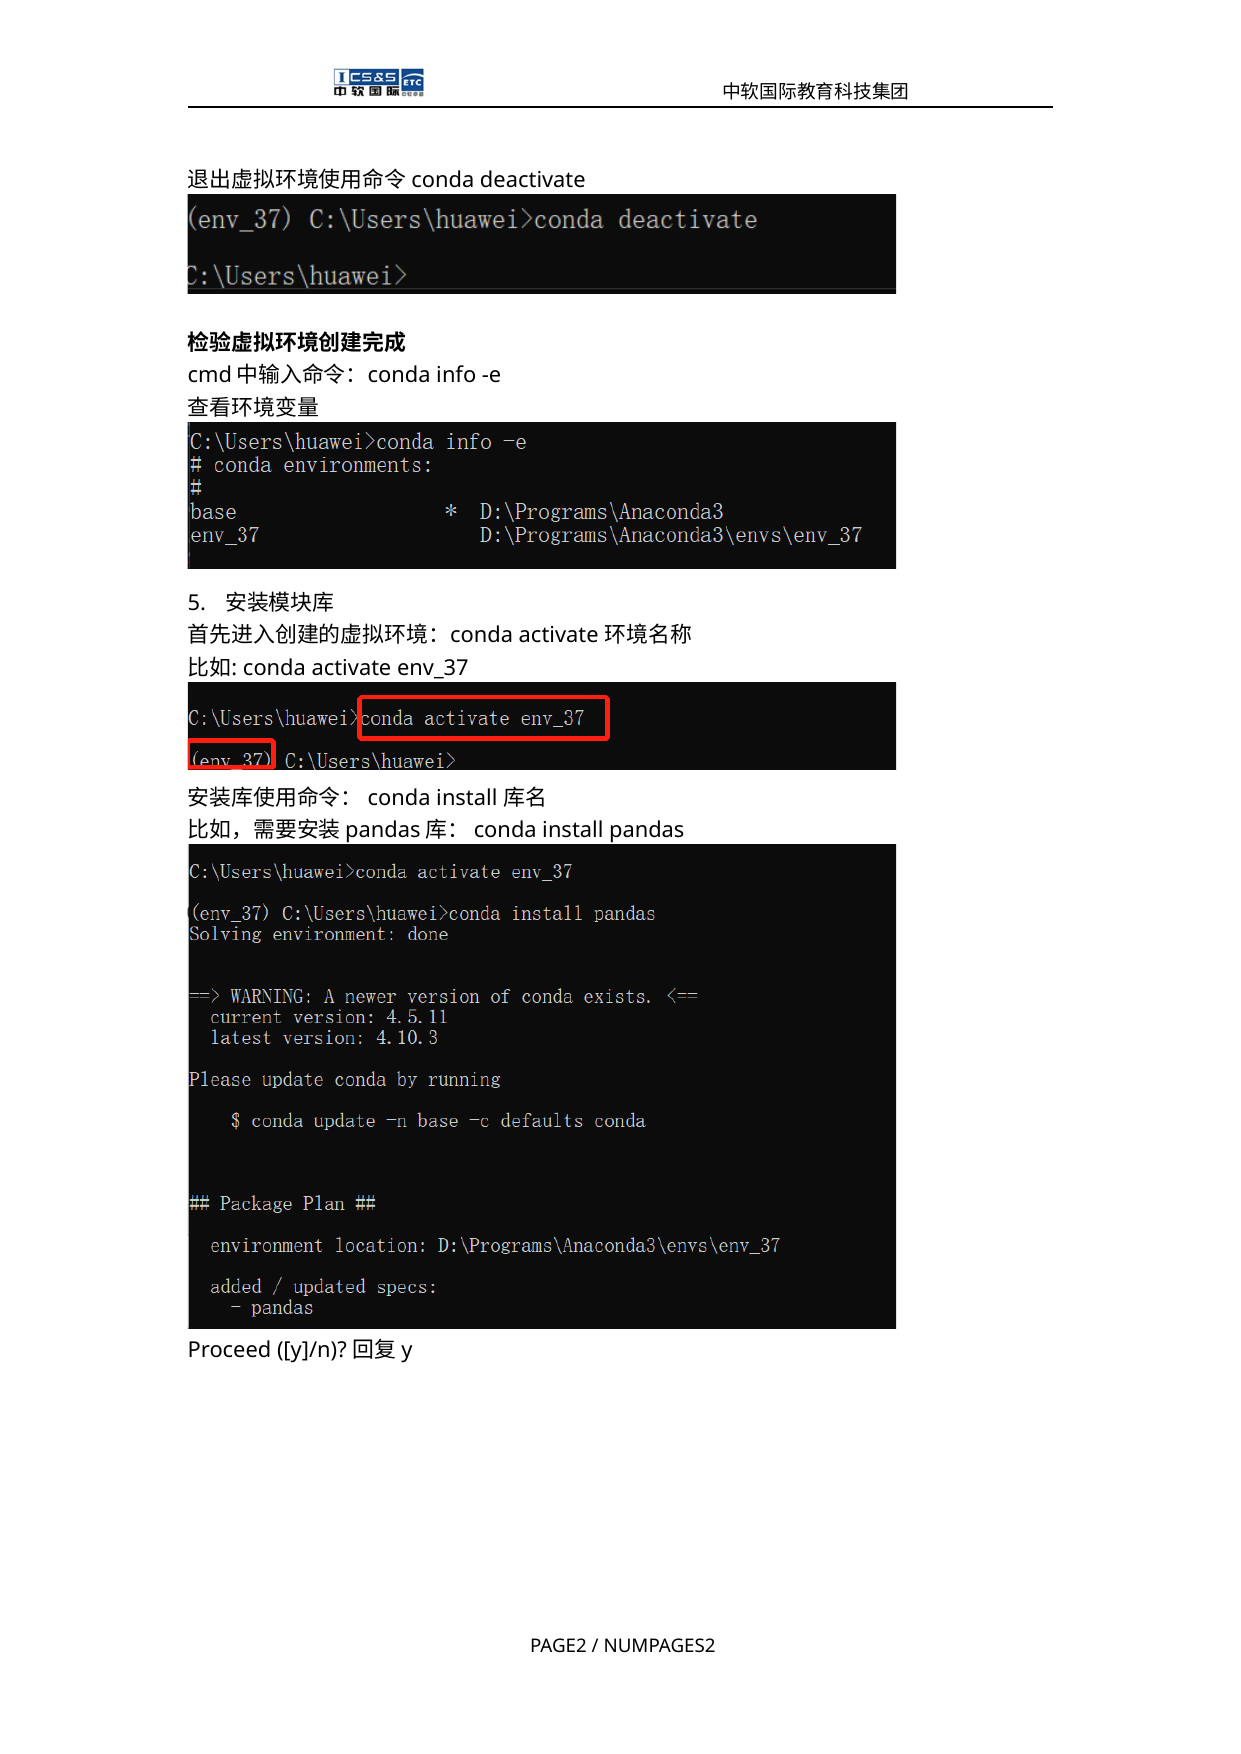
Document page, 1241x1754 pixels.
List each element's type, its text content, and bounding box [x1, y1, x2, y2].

text 安装库使用命令： conda install 库名 [187, 779, 1053, 812]
picture [331, 65, 425, 99]
text 比如: conda activate env_37 [187, 649, 1053, 682]
text 首先进入创建的虚拟环境：conda activate 环境名称 [187, 617, 1053, 649]
text 检验虚拟环境创建完成 [187, 324, 1053, 357]
text Proceed ([y]/n)? 回复 y [187, 1332, 1053, 1364]
picture [187, 844, 897, 1329]
list 安装模块库 [187, 584, 1053, 617]
text 比如，需要安装pandas库： conda install pandas [187, 812, 1053, 844]
text 查看环境变量 [187, 389, 1053, 422]
text cmd中输入命令：conda info -e [187, 357, 1053, 389]
picture [187, 682, 897, 770]
picture [187, 194, 897, 294]
text 退出虚拟环境使用命令 conda deactivate [187, 162, 1053, 194]
picture [187, 422, 897, 569]
